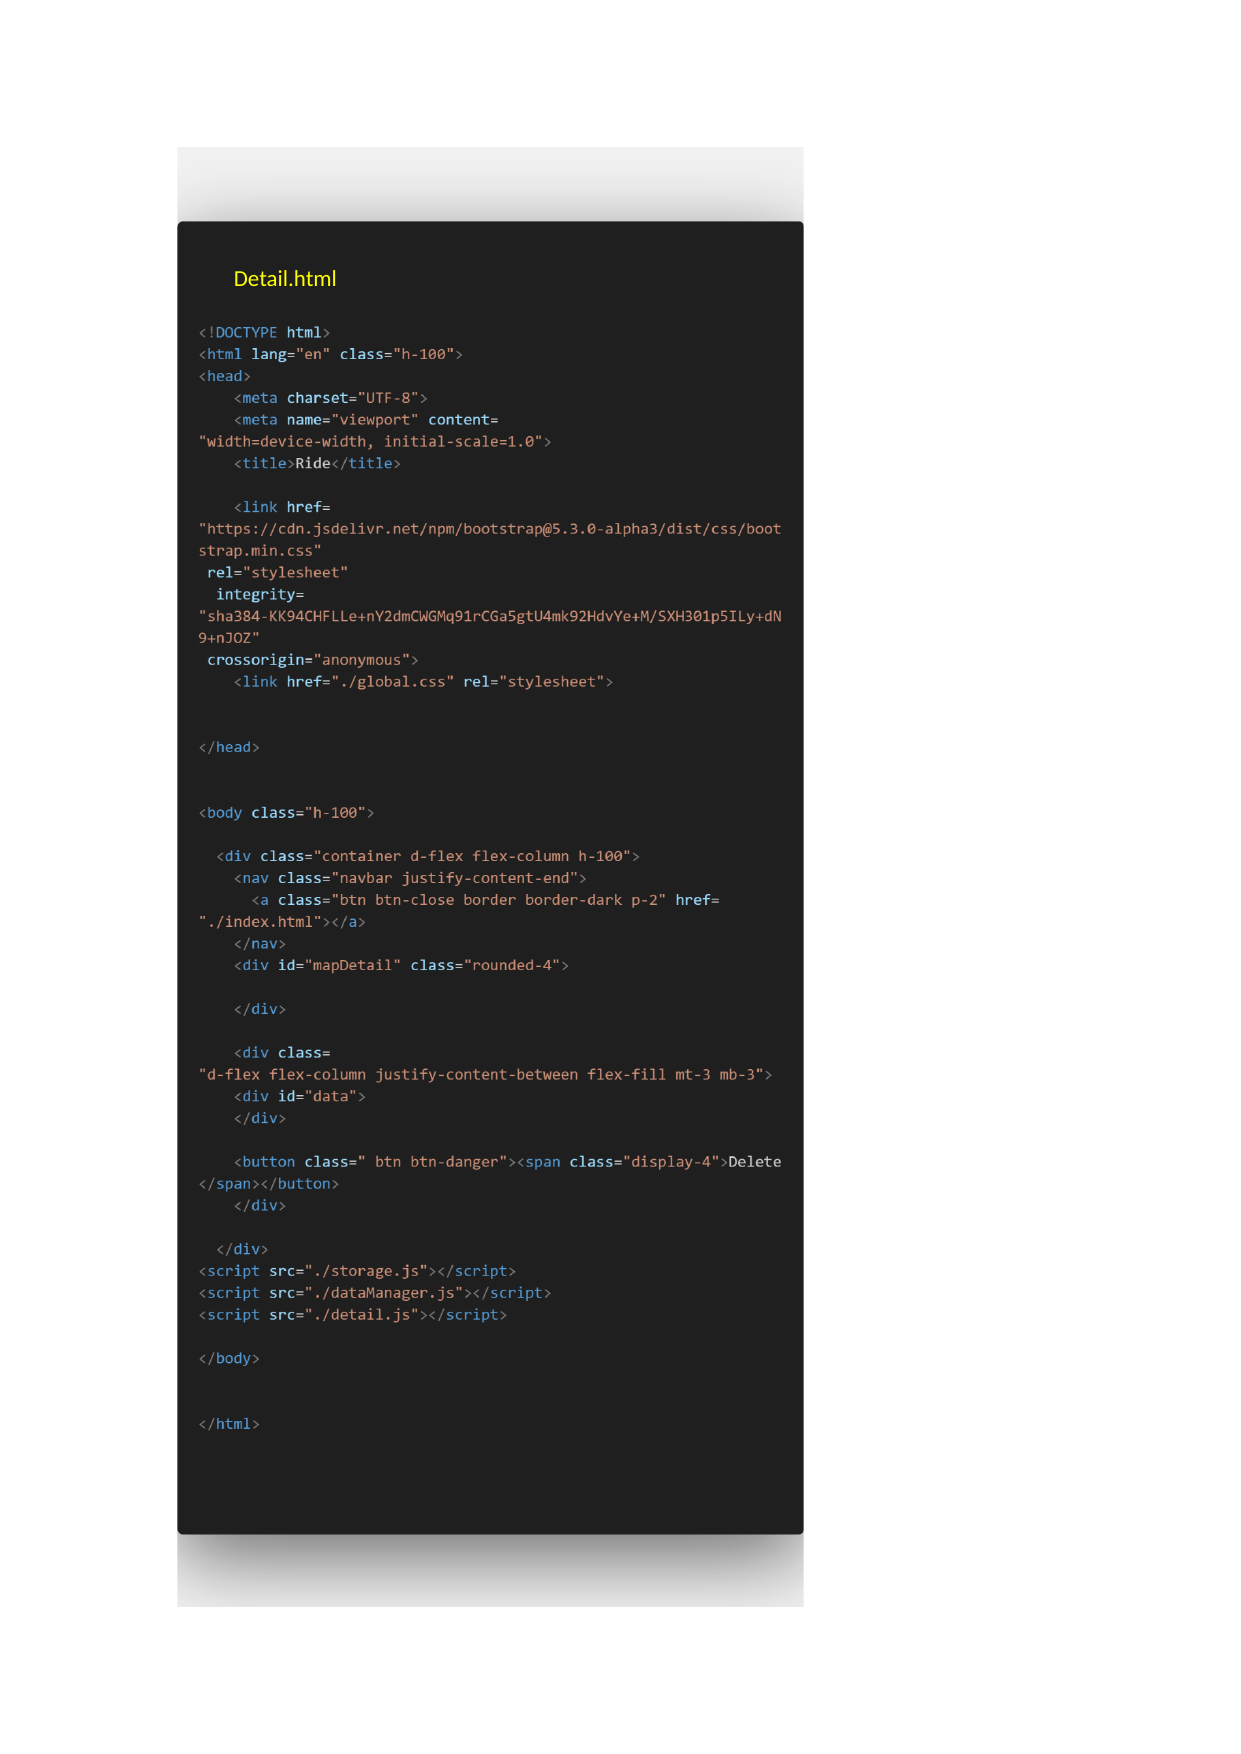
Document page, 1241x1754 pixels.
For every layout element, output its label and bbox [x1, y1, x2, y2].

picture [177, 147, 804, 1607]
